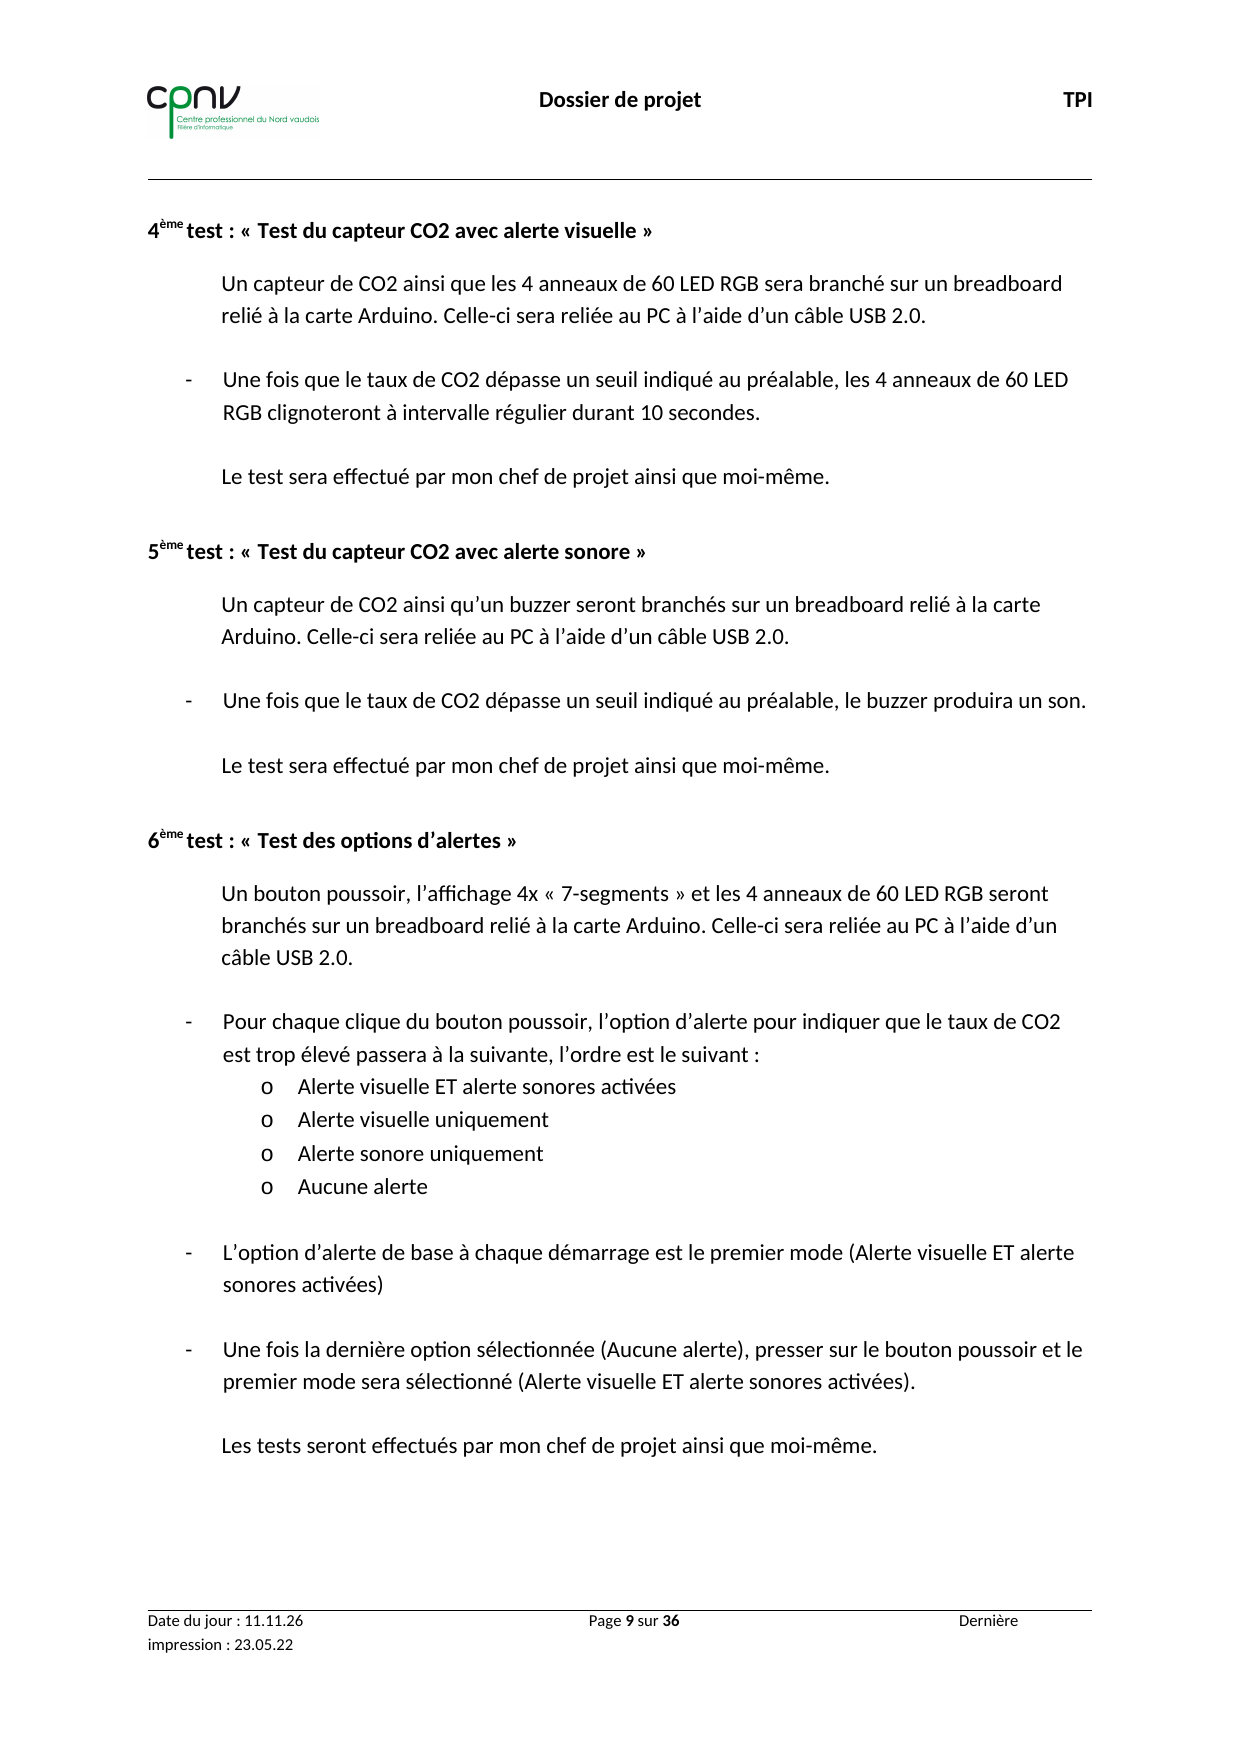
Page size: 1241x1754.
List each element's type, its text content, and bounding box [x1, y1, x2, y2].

picture [147, 86, 319, 139]
text 5ème test : « Test du capteur CO2 avec alerte sonore » [148, 537, 1092, 565]
text Un capteur de CO2 ainsi que les 4 anneaux de 60 LED RGB sera branché sur un breadboard relié à la carte Arduino. Celle-ci sera reliée au PC à l’aide d’un câble USB 2.0. [221, 269, 1092, 329]
list Alerte visuelle ET alerte sonores activées [260, 1072, 1092, 1101]
text Le test sera effectué par mon chef de projet ainsi que moi-même. [221, 751, 1092, 779]
list Une fois que le taux de CO2 dépasse un seuil indiqué au préalable, le buzzer produira un son. [185, 687, 1092, 714]
text Un capteur de CO2 ainsi qu’un buzzer seront branchés sur un breadboard relié à la carte Arduino. Celle-ci sera reliée au PC à l’aide d’un câble USB 2.0. [221, 590, 1092, 650]
list Aucune alerte [260, 1172, 1092, 1202]
list L’option d’alerte de base à chaque démarrage est le premier mode (Alerte visuelle ET alerte sonores activées) [185, 1238, 1092, 1298]
list Une fois que le taux de CO2 dépasse un seuil indiqué au préalable, les 4 anneaux de 60 LED RGB clignoteront à intervalle régulier durant 10 secondes. [185, 366, 1092, 426]
text Un bouton poussoir, l’affichage 4x « 7-segments » et les 4 anneaux de 60 LED RGB seront branchés sur un breadboard relié à la carte Arduino. Celle-ci sera reliée au PC à l’aide d’un câble USB 2.0. [221, 879, 1092, 971]
list Alerte visuelle uniquement [260, 1105, 1092, 1134]
text Le test sera effectué par mon chef de projet ainsi que moi-même. [221, 462, 1092, 490]
list Alerte sonore uniquement [260, 1139, 1092, 1168]
list Une fois la dernière option sélectionnée (Aucune alerte), presser sur le bouton poussoir et le premier mode sera sélectionné (Alerte visuelle ET alerte sonores activées). [185, 1335, 1092, 1395]
text 4ème test : « Test du capteur CO2 avec alerte visuelle » [148, 216, 1092, 244]
text 6ème test : « Test des options d’alertes » [148, 826, 1092, 854]
list Pour chaque clique du bouton poussoir, l’option d’alerte pour indiquer que le taux de CO2 est trop élevé passera à la suivante, l’ordre est le suivant : [185, 1007, 1092, 1068]
text Les tests seront effectués par mon chef de projet ainsi que moi-même. [221, 1431, 1092, 1459]
